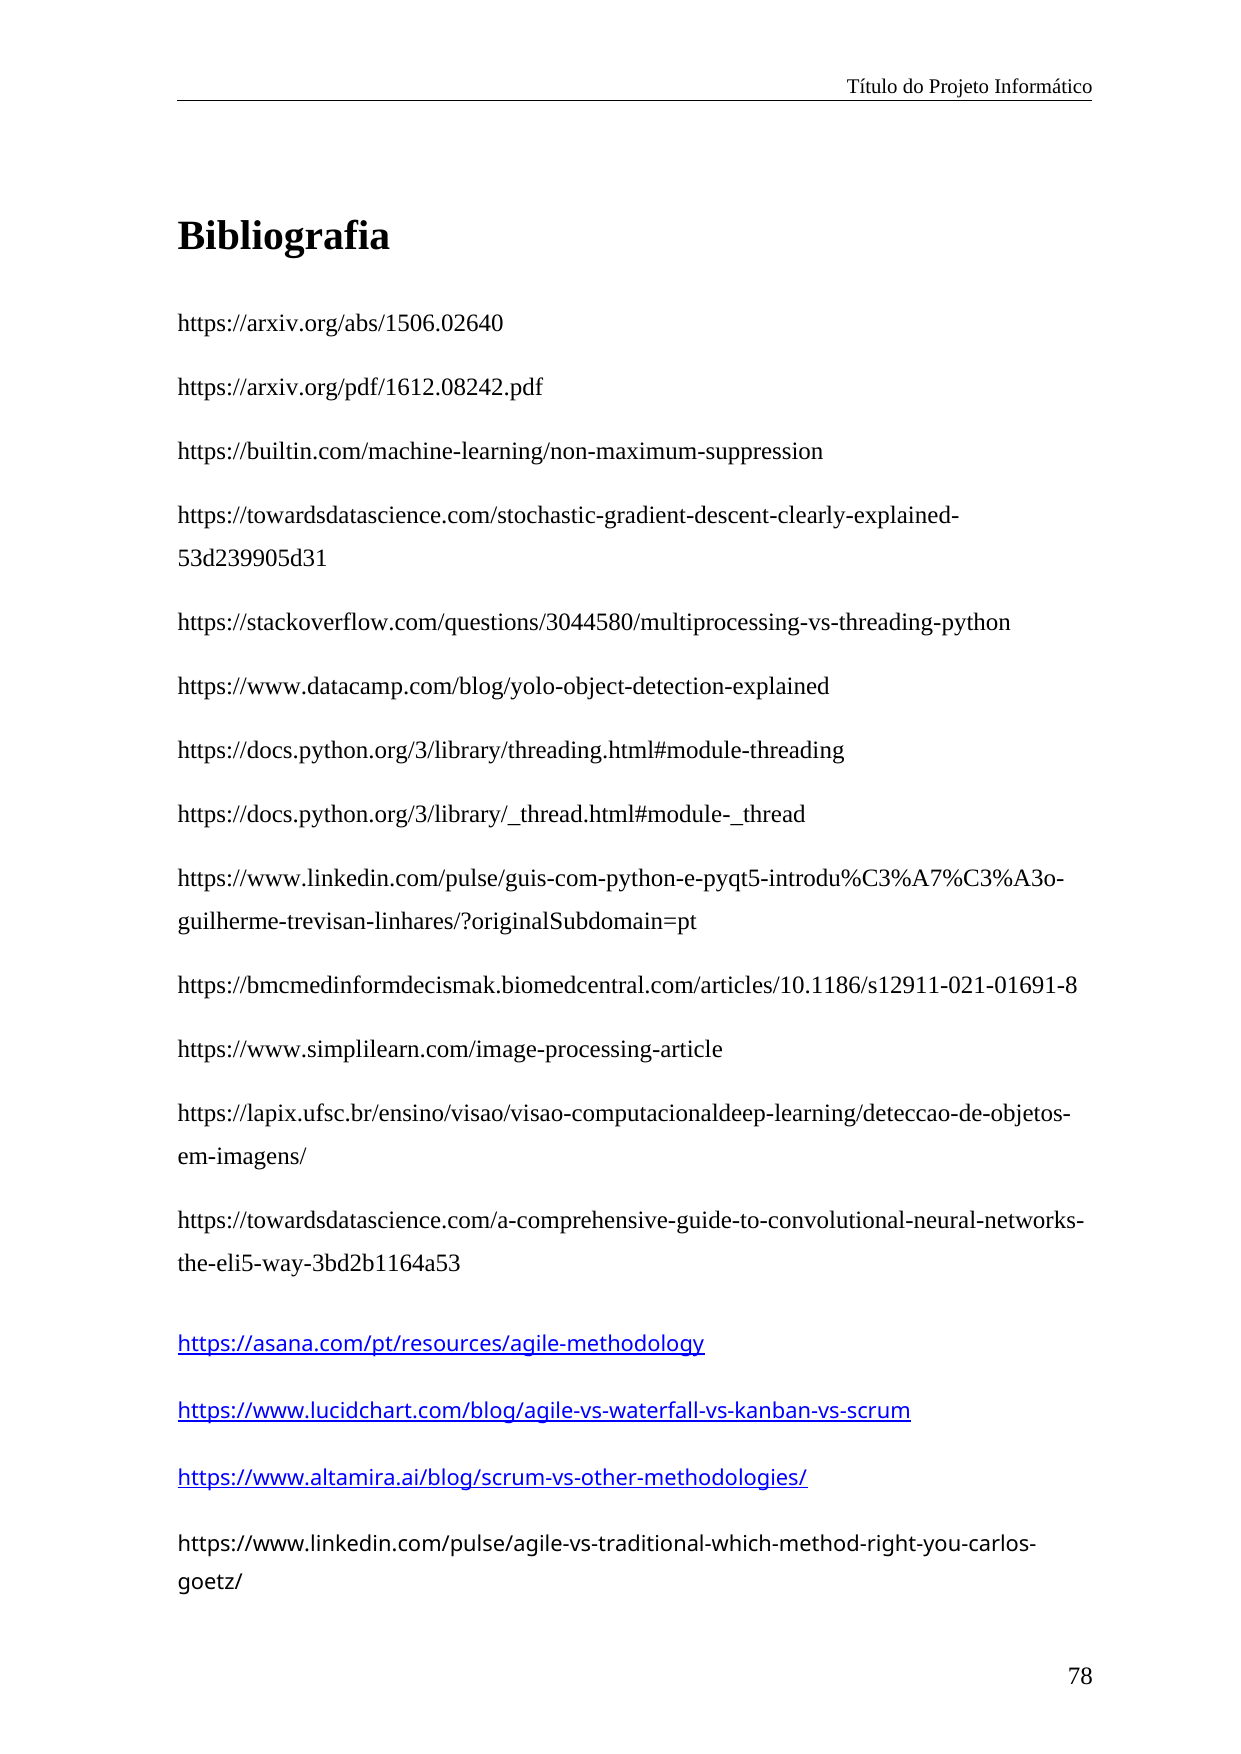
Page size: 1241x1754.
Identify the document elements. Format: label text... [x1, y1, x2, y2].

text https://asana.com/pt/resources/agile-methodology [177, 1320, 1092, 1358]
text https://arxiv.org/abs/1506.02640 [177, 308, 1092, 337]
text https://www.linkedin.com/pulse/guis-com-python-e-pyqt5-introdu%C3%A7%C3%A3o-guilherme-trevisan-linhares/?originalSubdomain=pt [177, 863, 1092, 935]
text https://towardsdatascience.com/stochastic-gradient-descent-clearly-explained-53d239905d31 [177, 500, 1092, 572]
text https://www.datacamp.com/blog/yolo-object-detection-explained [177, 671, 1092, 700]
text https://docs.python.org/3/library/threading.html#module-threading [177, 735, 1092, 764]
text https://bmcmedinformdecismak.biomedcentral.com/articles/10.1186/s12911-021-01691-8 [177, 970, 1092, 999]
text https://www.simplilearn.com/image-processing-article [177, 1034, 1092, 1063]
text https://docs.python.org/3/library/_thread.html#module-_thread [177, 799, 1092, 828]
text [177, 1520, 1092, 1595]
text https://stackoverflow.com/questions/3044580/multiprocessing-vs-threading-python [177, 607, 1092, 636]
text https://builtin.com/machine-learning/non-maximum-suppression [177, 436, 1092, 465]
subtitle Bibliografia [177, 210, 1092, 258]
text https://lapix.ufsc.br/ensino/visao/visao-computacionaldeep-learning/deteccao-de-objetos-em-imagens/ [177, 1098, 1092, 1170]
text https://arxiv.org/pdf/1612.08242.pdf [177, 372, 1092, 401]
text https://towardsdatascience.com/a-comprehensive-guide-to-convolutional-neural-networks-the-eli5-way-3bd2b1164a53 [177, 1205, 1092, 1277]
text https://www.lucidchart.com/blog/agile-vs-waterfall-vs-kanban-vs-scrum [177, 1387, 1092, 1424]
text https://www.altamira.ai/blog/scrum-vs-other-methodologies/ [177, 1454, 1092, 1491]
